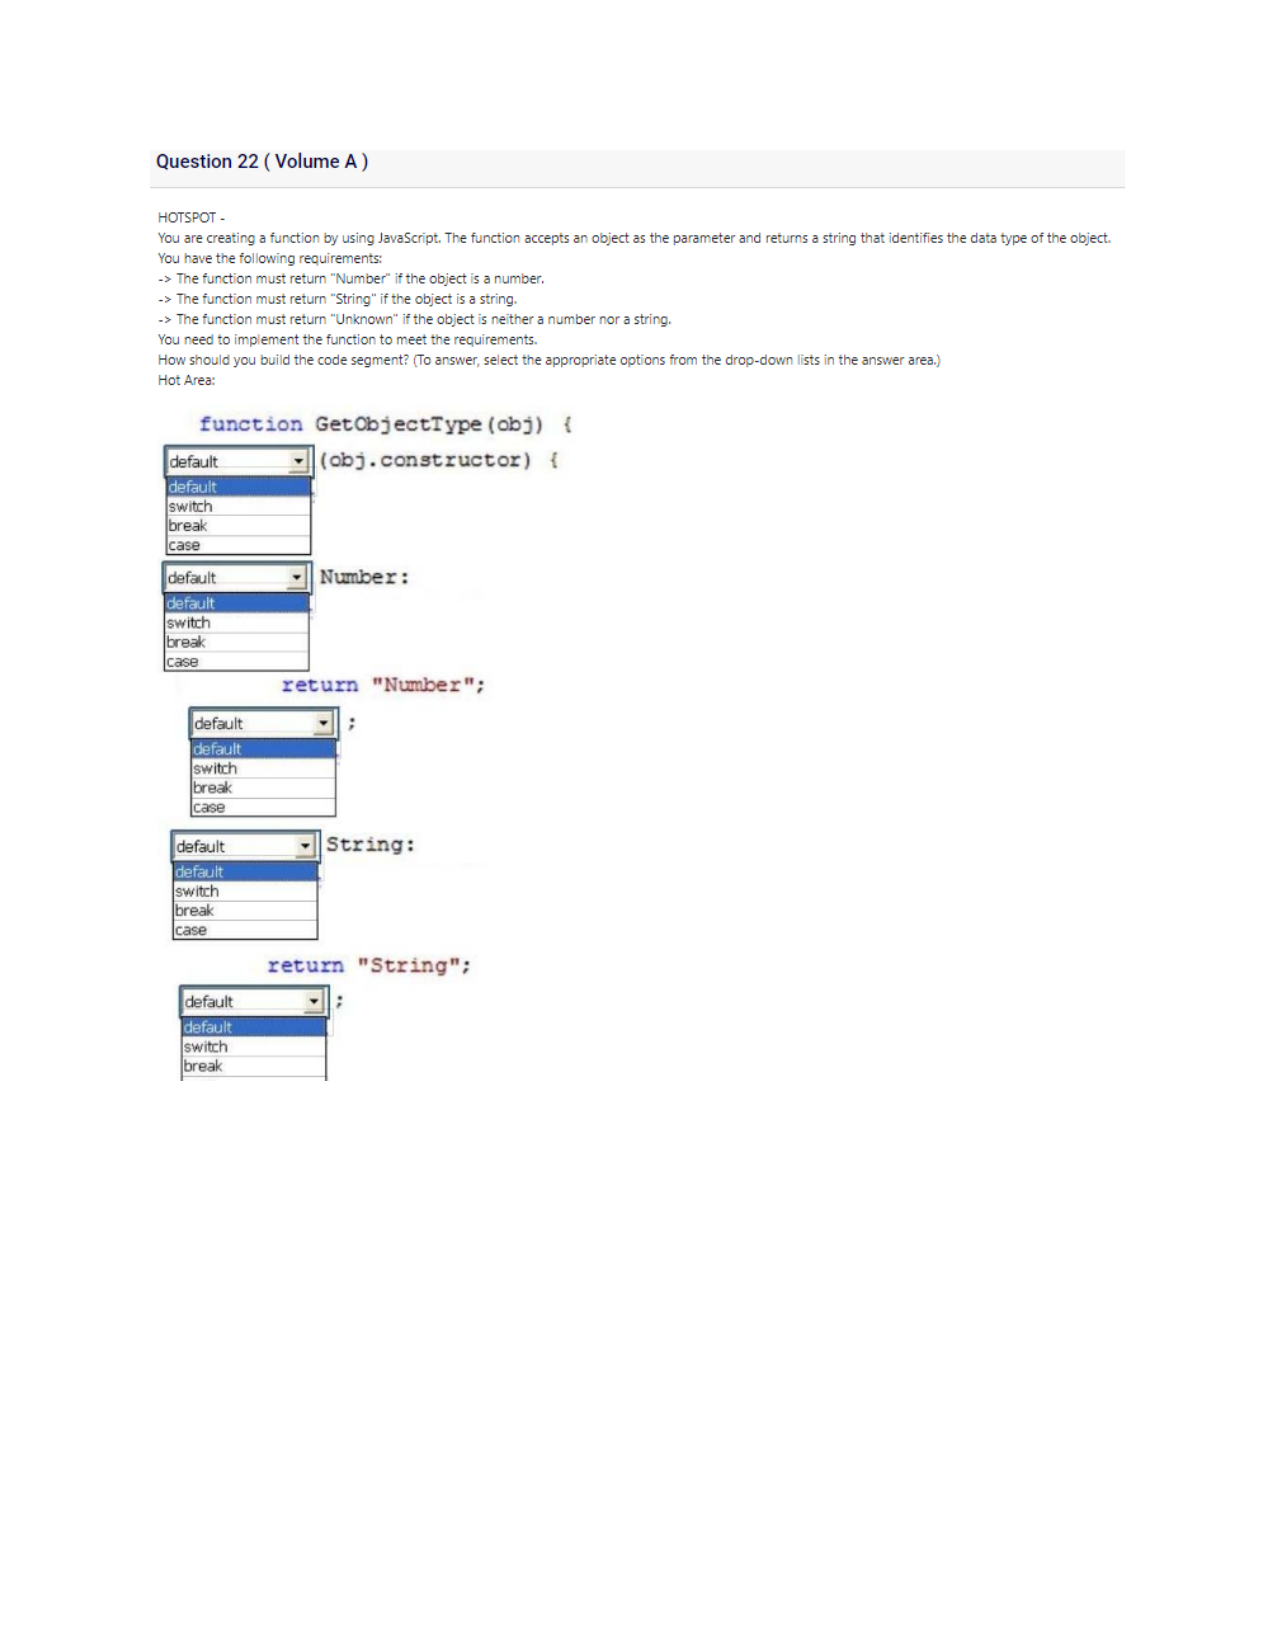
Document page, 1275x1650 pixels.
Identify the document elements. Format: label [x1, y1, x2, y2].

picture [150, 150, 1125, 1081]
